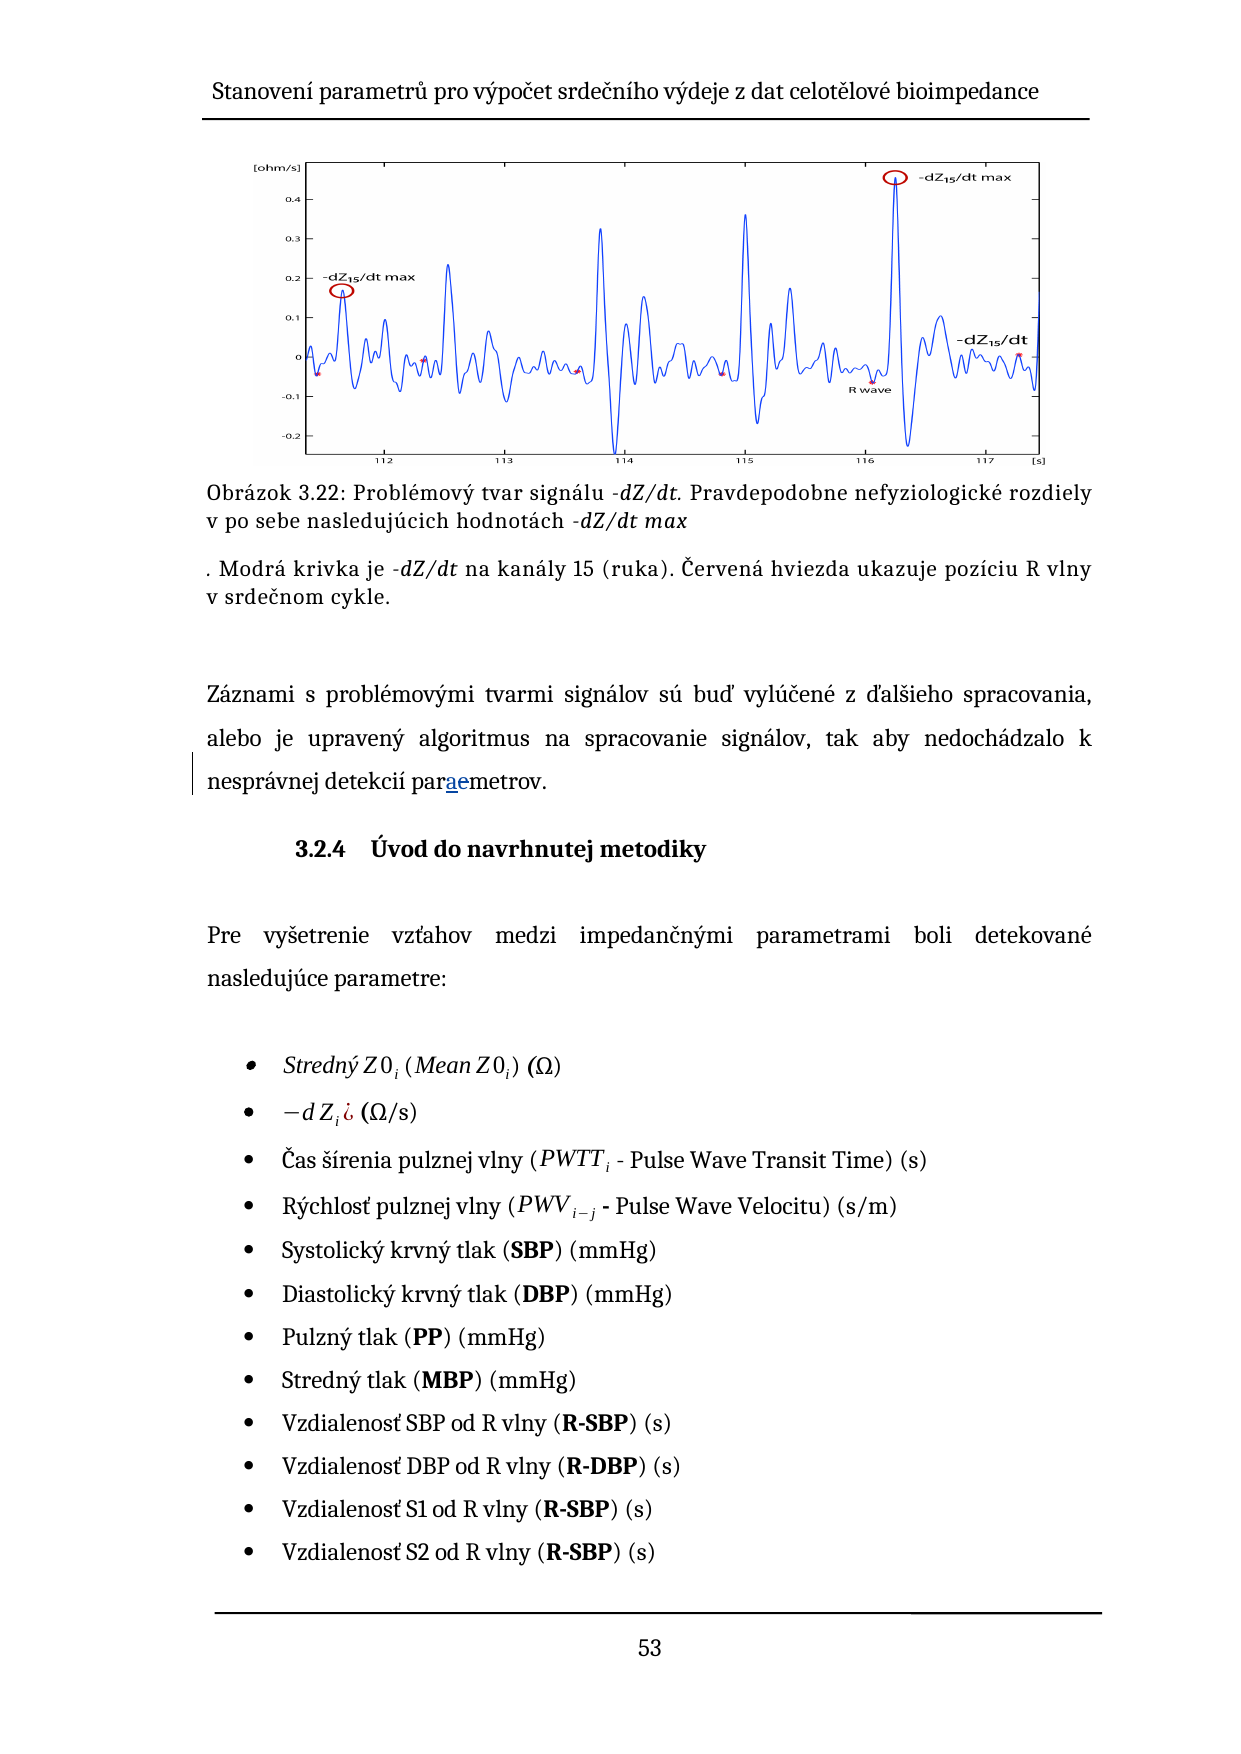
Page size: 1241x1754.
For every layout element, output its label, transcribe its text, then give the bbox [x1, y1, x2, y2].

list Vzdialenosť S2 od R vlny (R-SBP) (s) [244, 1538, 1092, 1567]
list Vzdialenosť DBP od R vlny (R-DBP) (s) [244, 1452, 1092, 1481]
list Stredný tlak (MBP) (mmHg) [244, 1366, 1092, 1394]
text Pre vyšetrenie vzťahov medzi impedančnými parametrami boli detekované nasledujúce parametre: [207, 921, 1092, 993]
list Rýchlosť pulznej vlny ( - Pulse Wave Velocitu) (s/m) [244, 1191, 1092, 1222]
list Systolický krvný tlak (SBP) (mmHg) [244, 1236, 1092, 1265]
picture [253, 162, 1046, 466]
list Vzdialenosť SBP od R vlny (R-SBP) (s) [244, 1409, 1092, 1438]
list Vzdialenosť S1 od R vlny (R-SBP) (s) [244, 1495, 1092, 1524]
list () (Ω) [244, 1050, 1092, 1084]
list Čas šírenia pulznej vlny ( - Pulse Wave Transit Time) (s) [244, 1145, 1092, 1176]
list Pulzný tlak (PP) (mmHg) [244, 1323, 1092, 1351]
list Diastolický krvný tlak (DBP) (mmHg) [244, 1279, 1092, 1308]
text . Modrá krivka je -dZ/dt na kanály 15 (ruka). Červená hviezda ukazuje pozíciu R vlny v srdečnom cykle. [207, 556, 1092, 610]
text Záznami s problémovými tvarmi signálov sú buď vylúčené z ďalšieho spracovania, alebo je upravený algoritmus na spracovanie signálov, tak aby nedochádzalo k nesprávnej detekcií parmetrov. [207, 680, 1092, 795]
subtitle Úvod do navrhnutej metodiky [295, 835, 1092, 863]
list (Ω/s) [244, 1098, 1092, 1131]
